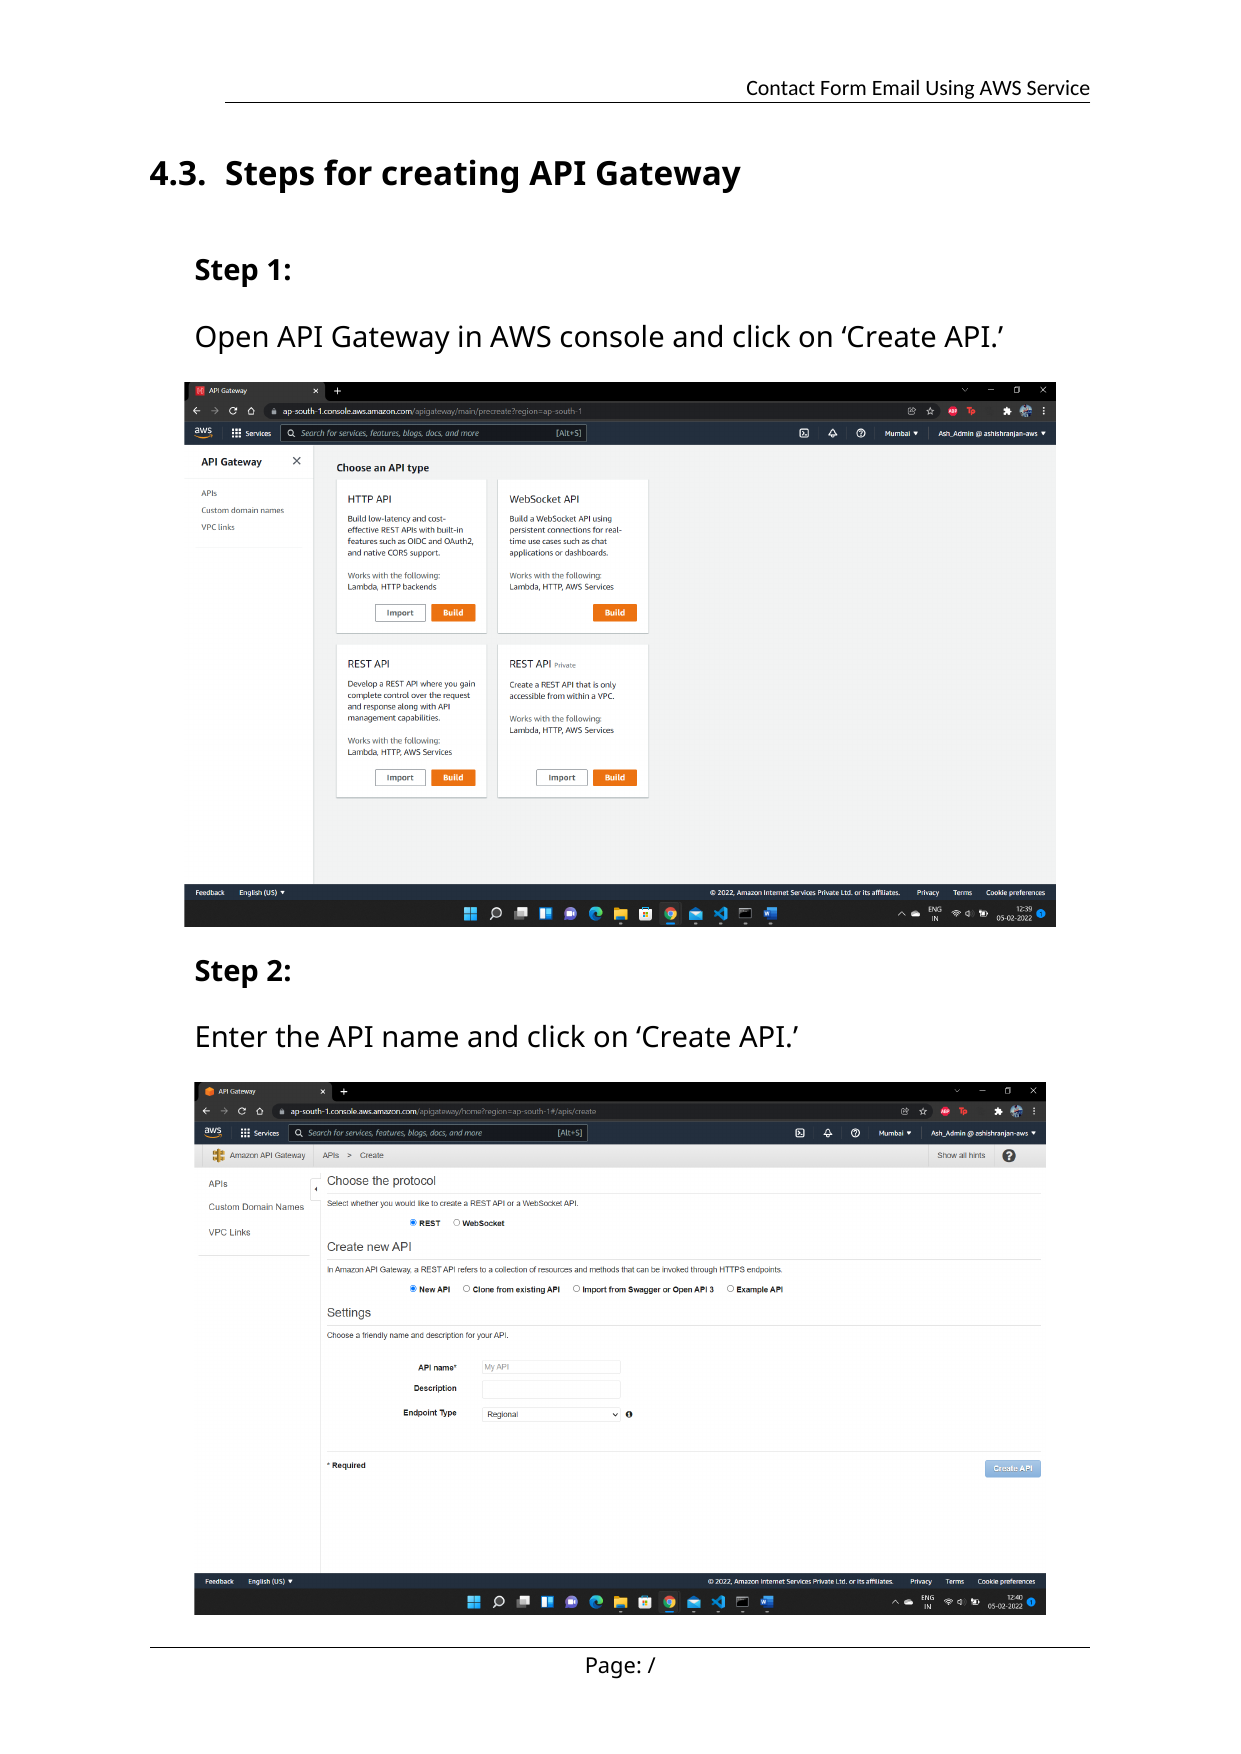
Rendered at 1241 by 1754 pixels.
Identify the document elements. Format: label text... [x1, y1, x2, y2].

picture [184, 382, 1056, 927]
list Step 1: [194, 249, 1090, 289]
subtitle Steps for creating API Gateway [149, 150, 1090, 195]
text Enter the API name and click on ‘Create API.’ [194, 1016, 1090, 1056]
picture [194, 1082, 1046, 1615]
text Open API Gateway in AWS console and click on ‘Create API.’ [194, 316, 1090, 356]
list Step 2: [194, 950, 1090, 990]
